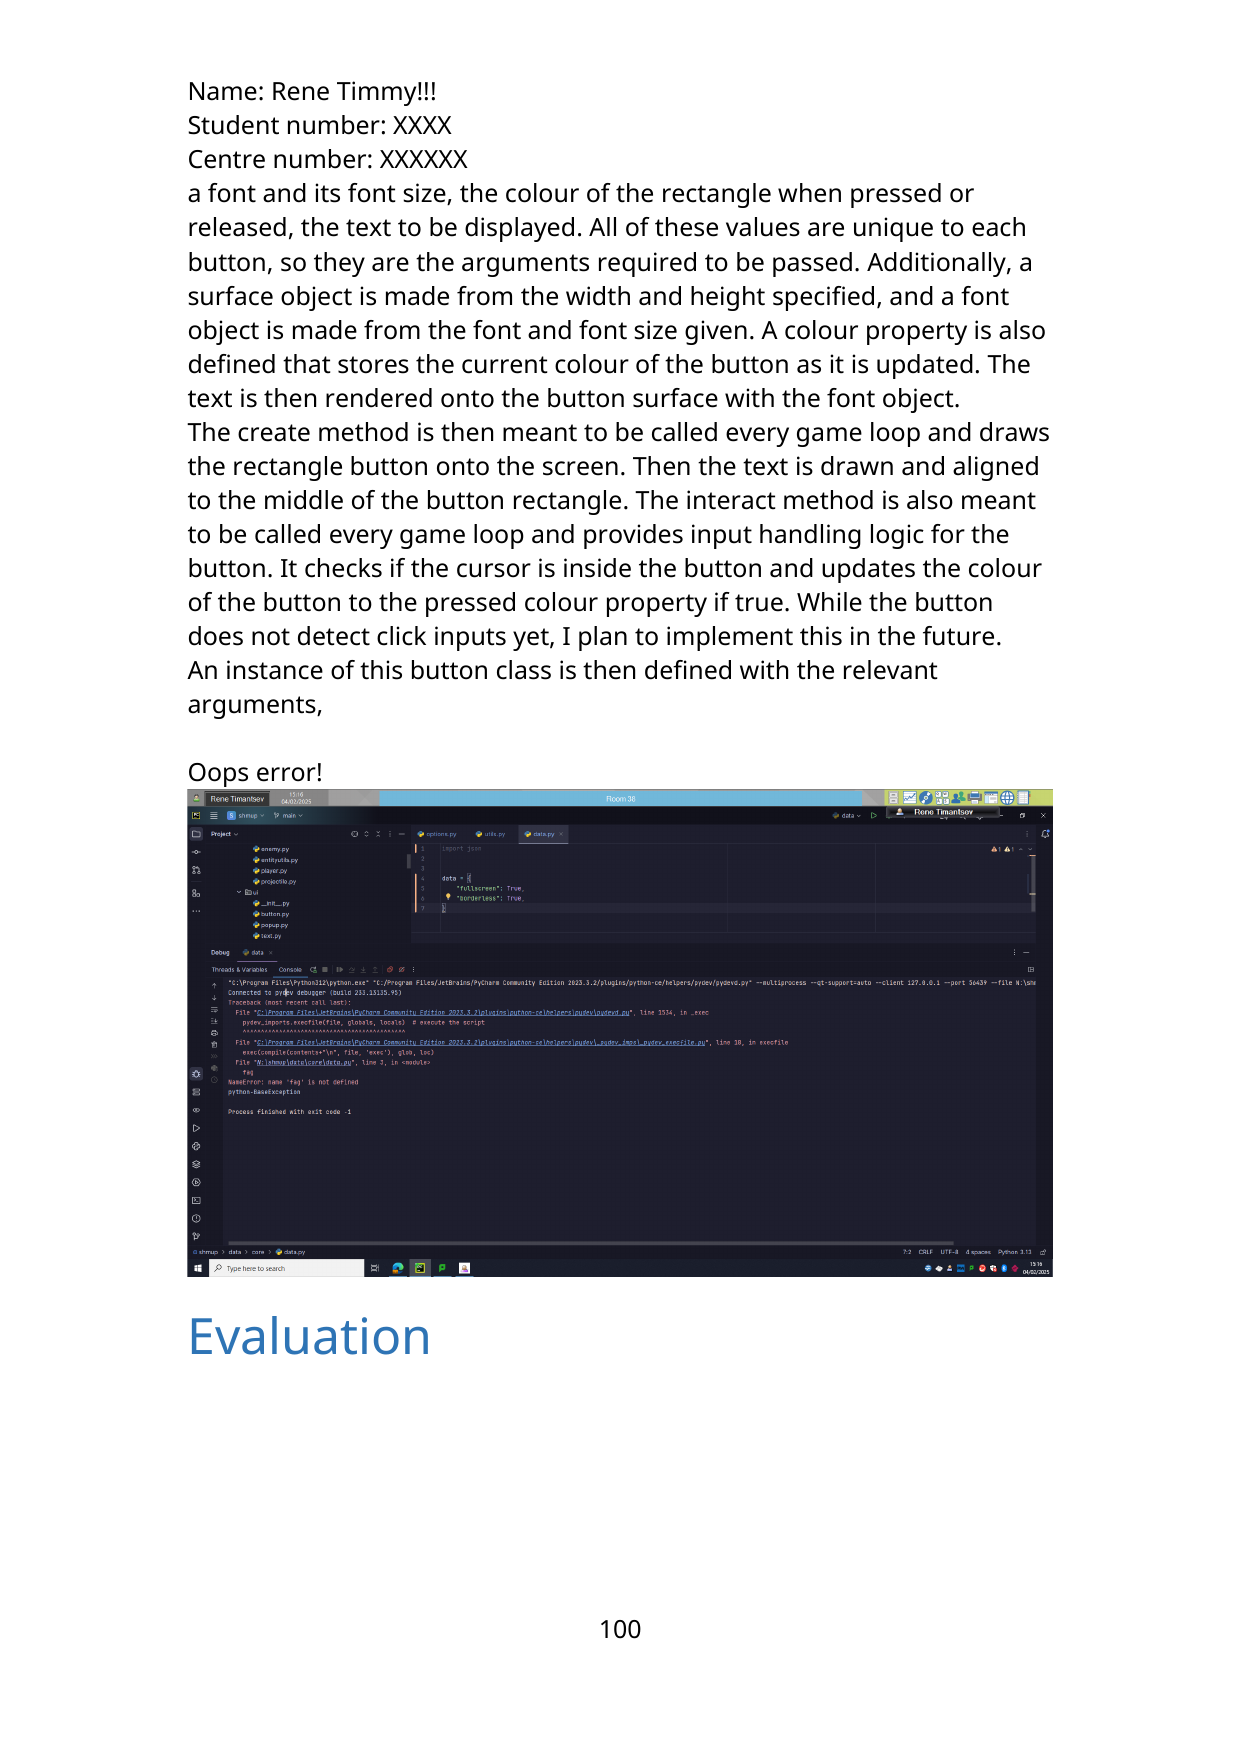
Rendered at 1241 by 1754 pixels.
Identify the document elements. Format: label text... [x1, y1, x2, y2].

picture [187, 789, 1053, 1277]
subtitle Evaluation [187, 1301, 1053, 1369]
text Oops error! [187, 755, 1053, 789]
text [187, 176, 1053, 414]
text The create method is then meant to be called every game loop and draws the rectangle button onto the screen. Then the text is drawn and aligned to the middle of the button rectangle. The interact method is also meant to be called every game loop and provides input handling logic for the button. It checks if the cursor is inside the button and updates the colour of the button to the pressed colour property if true. While the button does not detect click inputs yet, I plan to implement this in the future. [187, 414, 1053, 653]
text An instance of this button class is then defined with the relevant arguments, [187, 653, 1053, 721]
